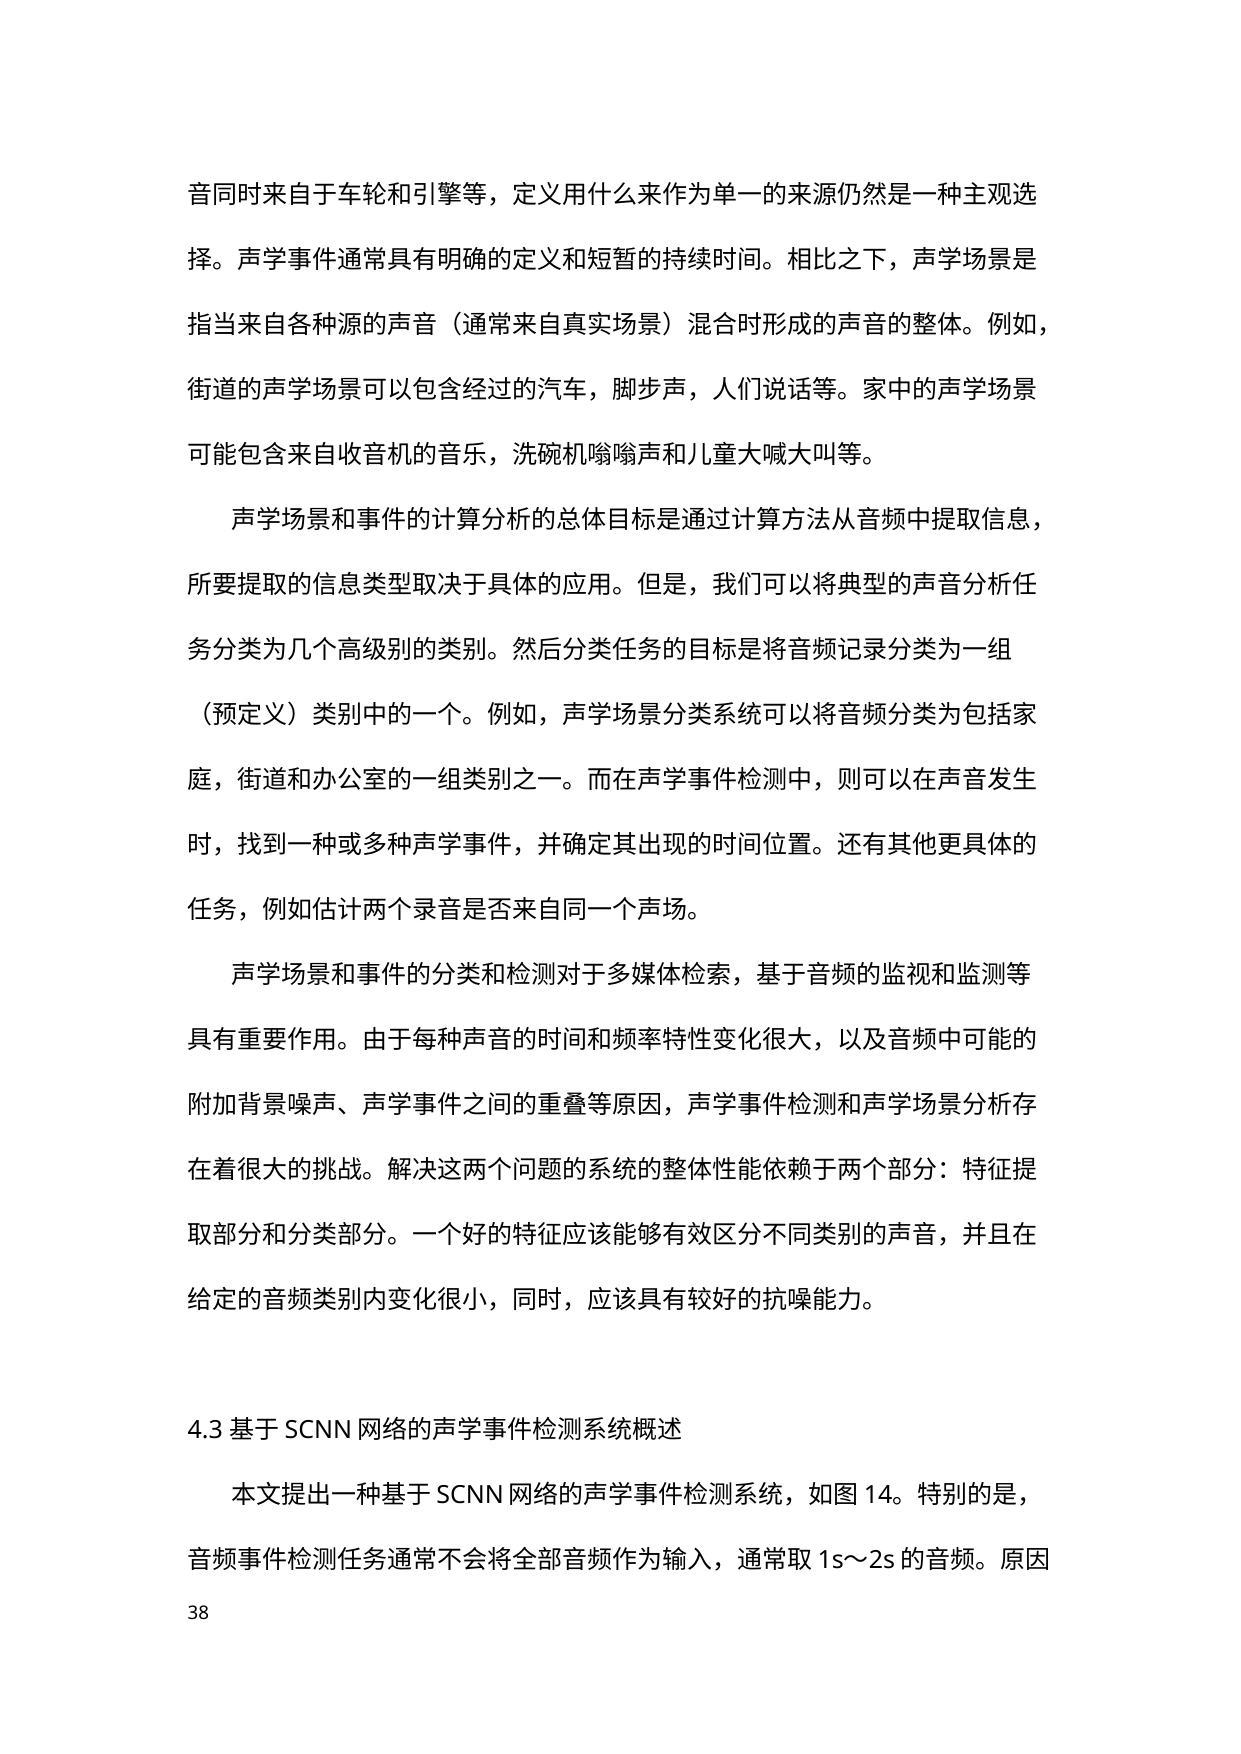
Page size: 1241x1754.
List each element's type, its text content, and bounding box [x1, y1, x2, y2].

text 声学场景和事件的计算分析的总体目标是通过计算方法从音频中提取信息，所要提取的信息类型取决于具体的应用。但是，我们可以将典型的声音分析任务分类为几个高级别的类别。然后分类任务的目标是将音频记录分类为一组（预定义）类别中的一个。例如，声学场景分类系统可以将音频分类为包括家庭，街道和办公室的一组类别之一。而在声学事件检测中，则可以在声音发生时，找到一种或多种声学事件，并确定其出现的时间位置。还有其他更具体的任务，例如估计两个录音是否来自同一个声场。 [187, 485, 1053, 940]
text 4.3 基于SCNN网络的声学事件检测系统概述 [187, 1395, 1053, 1460]
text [187, 160, 1053, 485]
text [187, 1460, 1053, 1590]
text 声学场景和事件的分类和检测对于多媒体检索，基于音频的监视和监测等具有重要作用。由于每种声音的时间和频率特性变化很大，以及音频中可能的附加背景噪声、声学事件之间的重叠等原因，声学事件检测和声学场景分析存在着很大的挑战。解决这两个问题的系统的整体性能依赖于两个部分：特征提取部分和分类部分。一个好的特征应该能够有效区分不同类别的声音，并且在给定的音频类别内变化很小，同时，应该具有较好的抗噪能力。 [187, 940, 1053, 1330]
